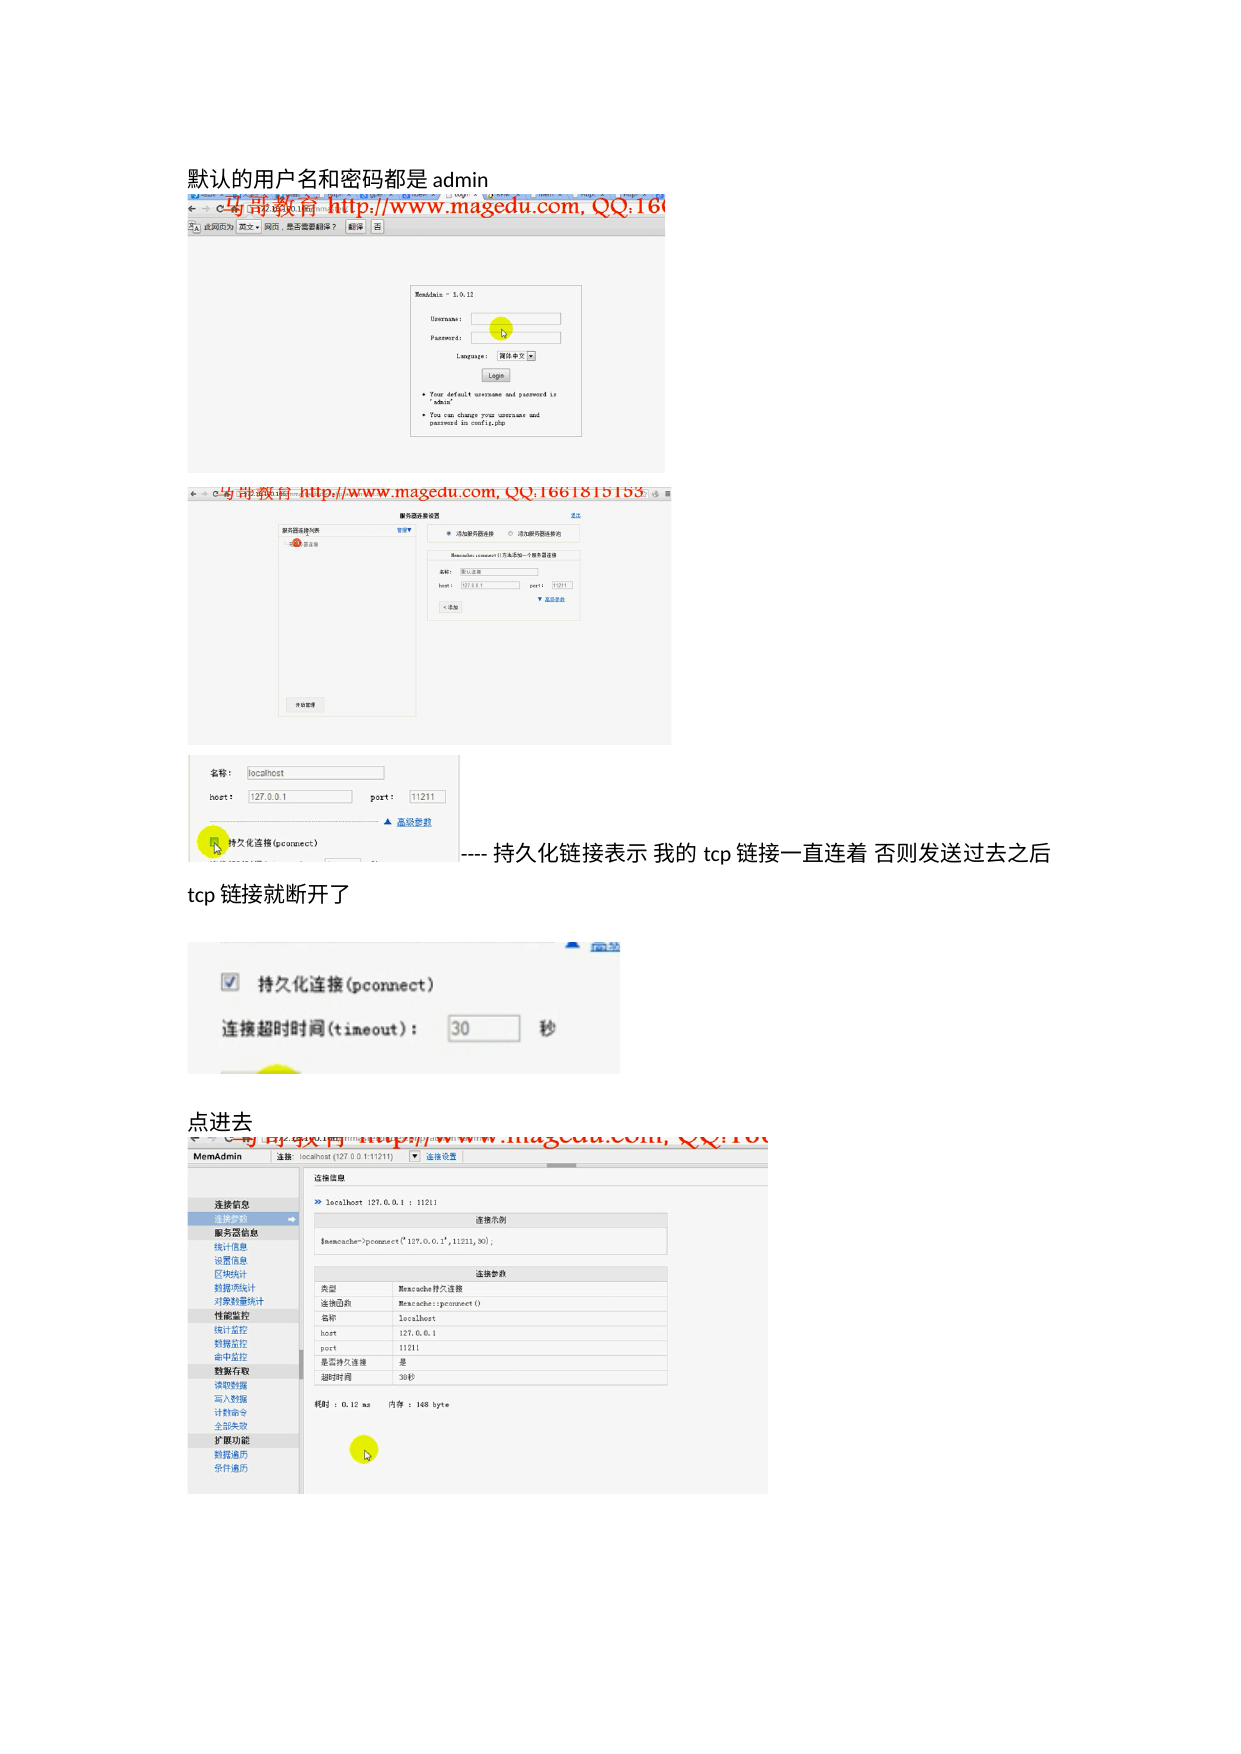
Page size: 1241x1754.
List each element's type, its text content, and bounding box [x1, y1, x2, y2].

picture [187, 755, 461, 862]
picture [187, 487, 672, 745]
picture [187, 942, 621, 1074]
text 点进去 [187, 1104, 1053, 1137]
text ---- 持久化链接表示 我的tcp链接一直连着 否则发送过去之后 tcp链接就断开了 [187, 747, 1053, 909]
text 默认的用户名和密码都是admin [187, 162, 1053, 194]
picture [187, 194, 666, 473]
picture [187, 1137, 768, 1494]
